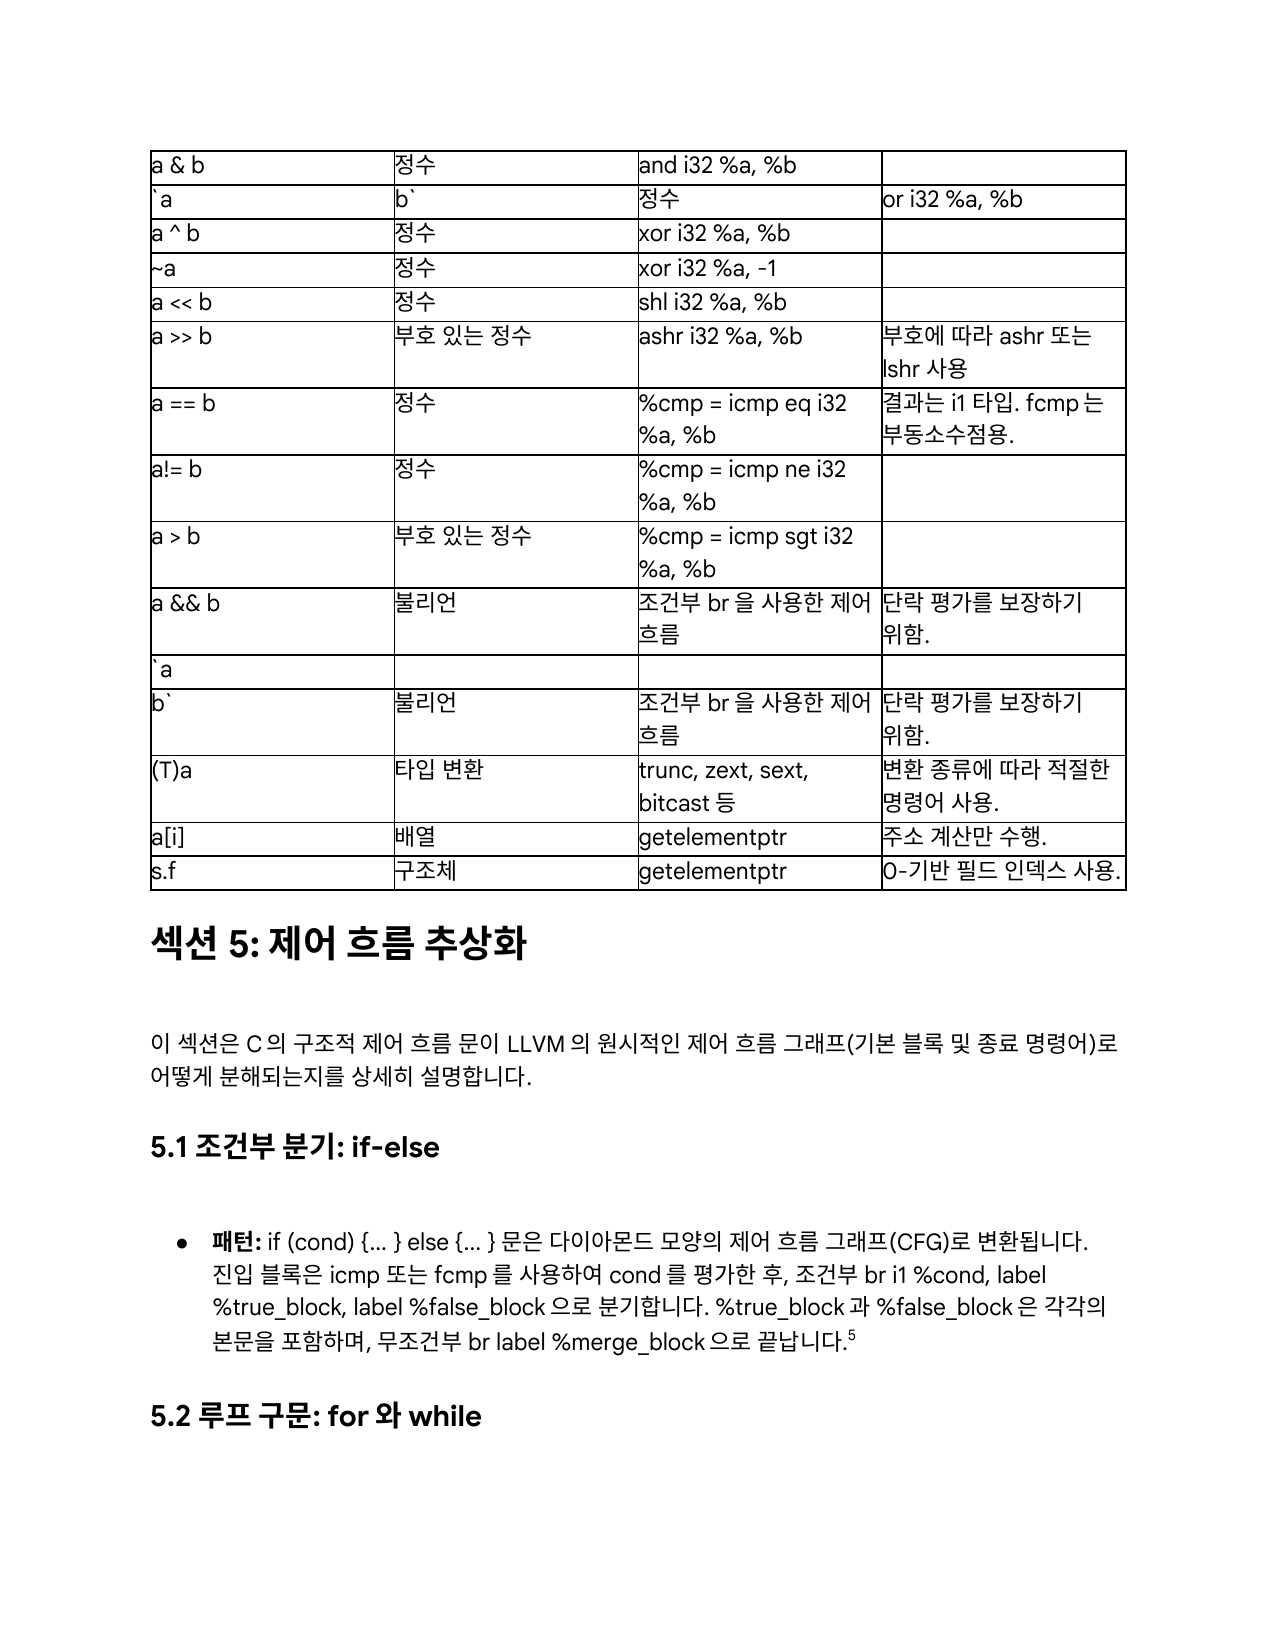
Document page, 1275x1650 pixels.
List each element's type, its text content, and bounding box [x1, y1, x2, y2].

table_cell a && b [152, 589, 394, 654]
table_cell `a [152, 656, 394, 688]
table_cell 정수 [395, 254, 638, 286]
table_cell a & b [152, 152, 394, 184]
table_cell 정수 [395, 152, 638, 184]
subtitle 5.2 루프 구문: for와 while [150, 1398, 1125, 1435]
table_cell 변환 종류에 따라 적절한 명령어 사용. [883, 756, 1125, 821]
table_cell 조건부 br을 사용한 제어 흐름 [639, 589, 881, 654]
table_cell [639, 656, 881, 688]
table_cell 정수 [395, 456, 638, 521]
table_cell and i32 %a, %b [639, 152, 881, 184]
table_cell a > b [152, 522, 394, 587]
table_cell 불리언 [395, 589, 638, 654]
table_cell [883, 220, 1125, 252]
table_cell 부호에 따라 ashr 또는 lshr 사용 [883, 322, 1125, 387]
subtitle 섹션 5: 제어 흐름 추상화 [150, 921, 1125, 968]
table_cell 불리언 [395, 690, 638, 755]
table_cell 조건부 br을 사용한 제어 흐름 [639, 690, 881, 755]
table_cell xor i32 %a, -1 [639, 254, 881, 286]
table_cell [395, 656, 638, 688]
table_cell a[i] [152, 823, 394, 855]
table_cell 결과는 i1 타입. fcmp는 부동소수점용. [883, 389, 1125, 454]
table_cell `a [152, 186, 394, 218]
table_cell getelementptr [639, 857, 881, 889]
table_cell 0-기반 필드 인덱스 사용. [883, 857, 1125, 889]
table_cell [883, 656, 1125, 688]
table_cell 구조체 [395, 857, 638, 889]
table_cell 정수 [639, 186, 881, 218]
table_cell b` [152, 690, 394, 755]
table_cell xor i32 %a, %b [639, 220, 881, 252]
table_cell or i32 %a, %b [883, 186, 1125, 218]
table_cell %cmp = icmp eq i32 %a, %b [639, 389, 881, 454]
table_cell [883, 456, 1125, 521]
table_cell [883, 152, 1125, 184]
table_cell [883, 522, 1125, 587]
table_cell 주소 계산만 수행. [883, 823, 1125, 855]
table_cell a ^ b [152, 220, 394, 252]
table_cell [883, 254, 1125, 286]
table_cell 배열 [395, 823, 638, 855]
table_cell ashr i32 %a, %b [639, 322, 881, 387]
table_cell 부호 있는 정수 [395, 522, 638, 587]
table_cell (T)a [152, 756, 394, 821]
table_cell trunc, zext, sext, bitcast 등 [639, 756, 881, 821]
table_cell 단락 평가를 보장하기 위함. [883, 589, 1125, 654]
table_cell a << b [152, 288, 394, 321]
table_cell %cmp = icmp sgt i32 %a, %b [639, 522, 881, 587]
list 패턴: if (cond) {... } else {... } 문은 다이아몬드 모양의 제어 흐름 그래프(CFG)로 변환됩니다. 진입 블록은 icmp 또는 fcmp를 사용하여 cond를 평가한 후, 조건부 br i1 %cond, label %true_block, label %false_block으로 분기합니다. %true_block과 %false_block은 각각의 본문을 포함하며, 무조건부 br label %merge_block으로 끝납니다.5 [175, 1228, 1125, 1358]
table_cell b` [395, 186, 638, 218]
table_cell 정수 [395, 220, 638, 252]
table_cell [883, 288, 1125, 321]
table_cell 단락 평가를 보장하기 위함. [883, 690, 1125, 755]
table_cell shl i32 %a, %b [639, 288, 881, 321]
table_cell %cmp = icmp ne i32 %a, %b [639, 456, 881, 521]
table_cell 정수 [395, 389, 638, 454]
table_cell 부호 있는 정수 [395, 322, 638, 387]
table_cell a >> b [152, 322, 394, 387]
table_cell a!= b [152, 456, 394, 521]
text 이 섹션은 C의 구조적 제어 흐름 문이 LLVM의 원시적인 제어 흐름 그래프(기본 블록 및 종료 명령어)로 어떻게 분해되는지를 상세히 설명합니다. [150, 1031, 1125, 1092]
table_cell 정수 [395, 288, 638, 321]
subtitle 5.1 조건부 분기: if-else [150, 1129, 1125, 1165]
table_cell 타입 변환 [395, 756, 638, 821]
table_cell s.f [152, 857, 394, 889]
table_cell ~a [152, 254, 394, 286]
table_cell getelementptr [639, 823, 881, 855]
table_cell a == b [152, 389, 394, 454]
